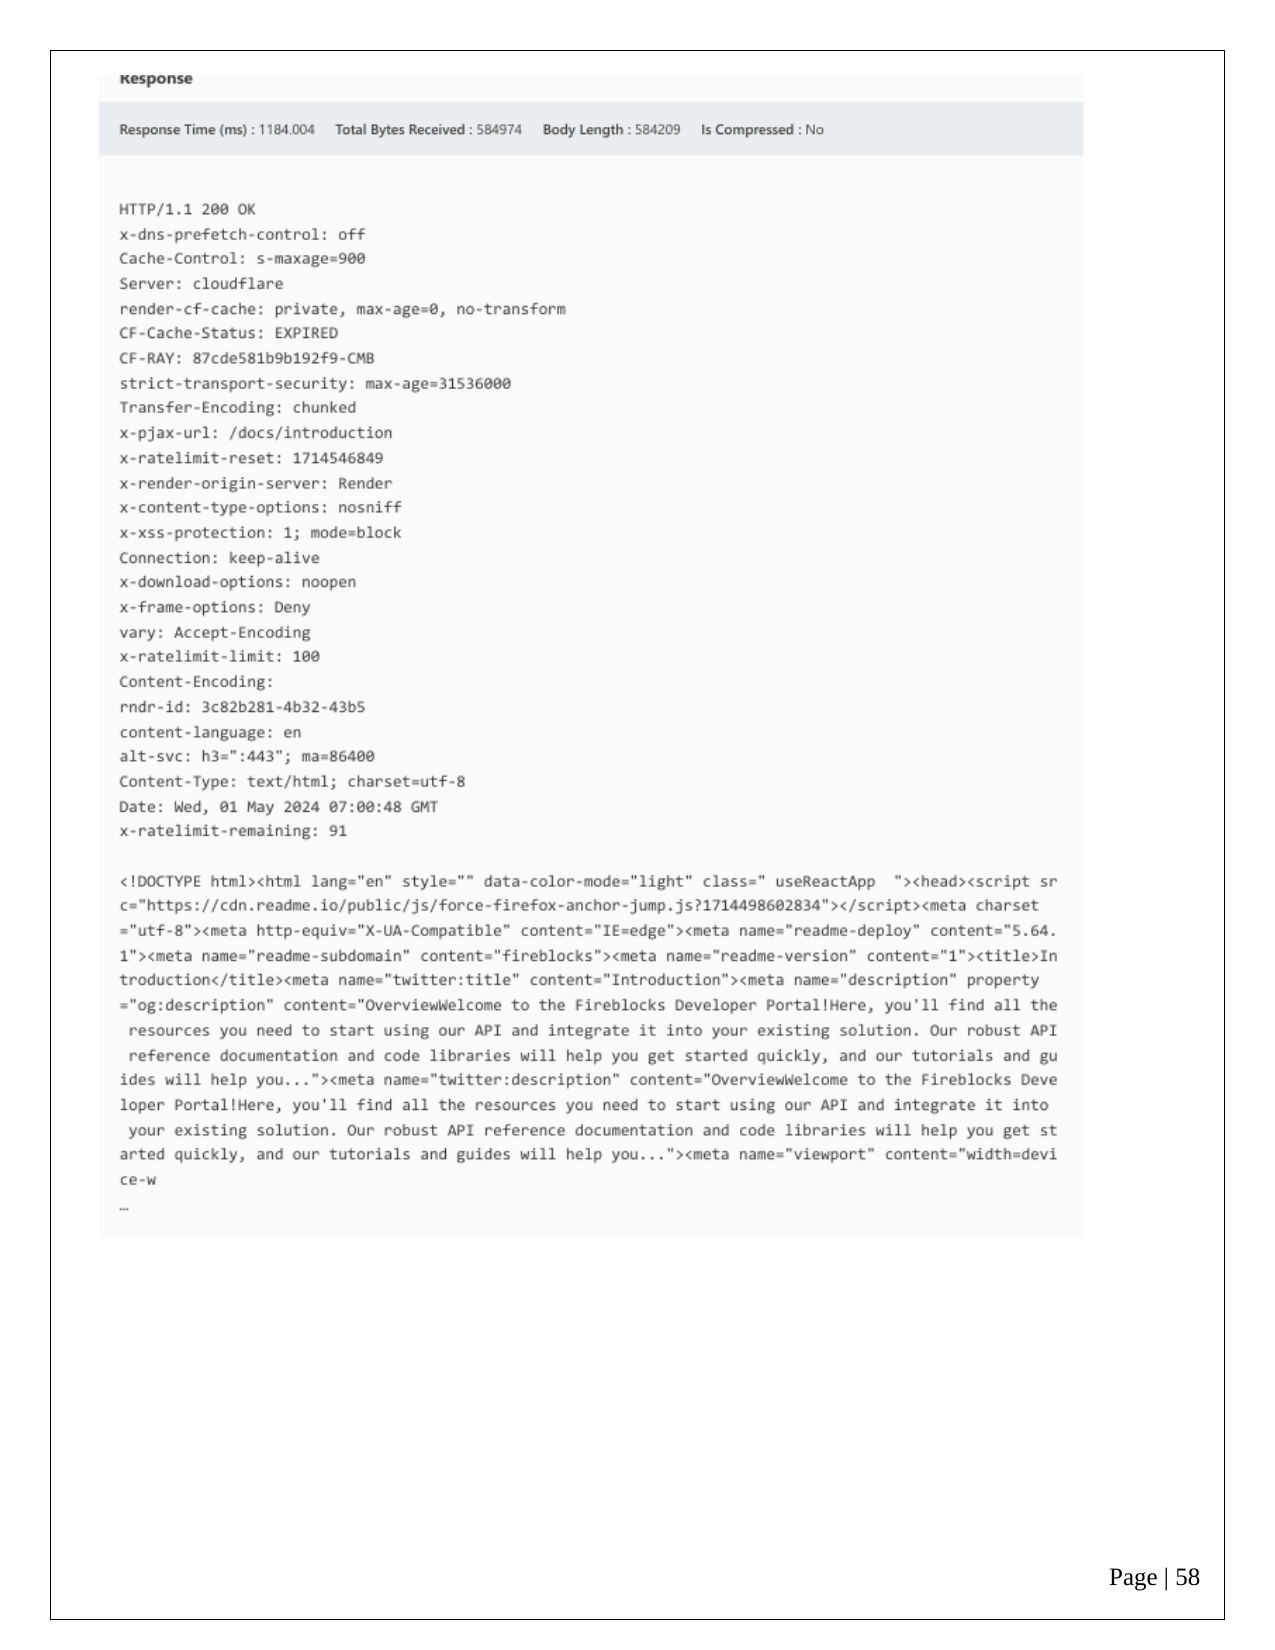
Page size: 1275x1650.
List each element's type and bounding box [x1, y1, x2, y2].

picture [75, 75, 1109, 1244]
